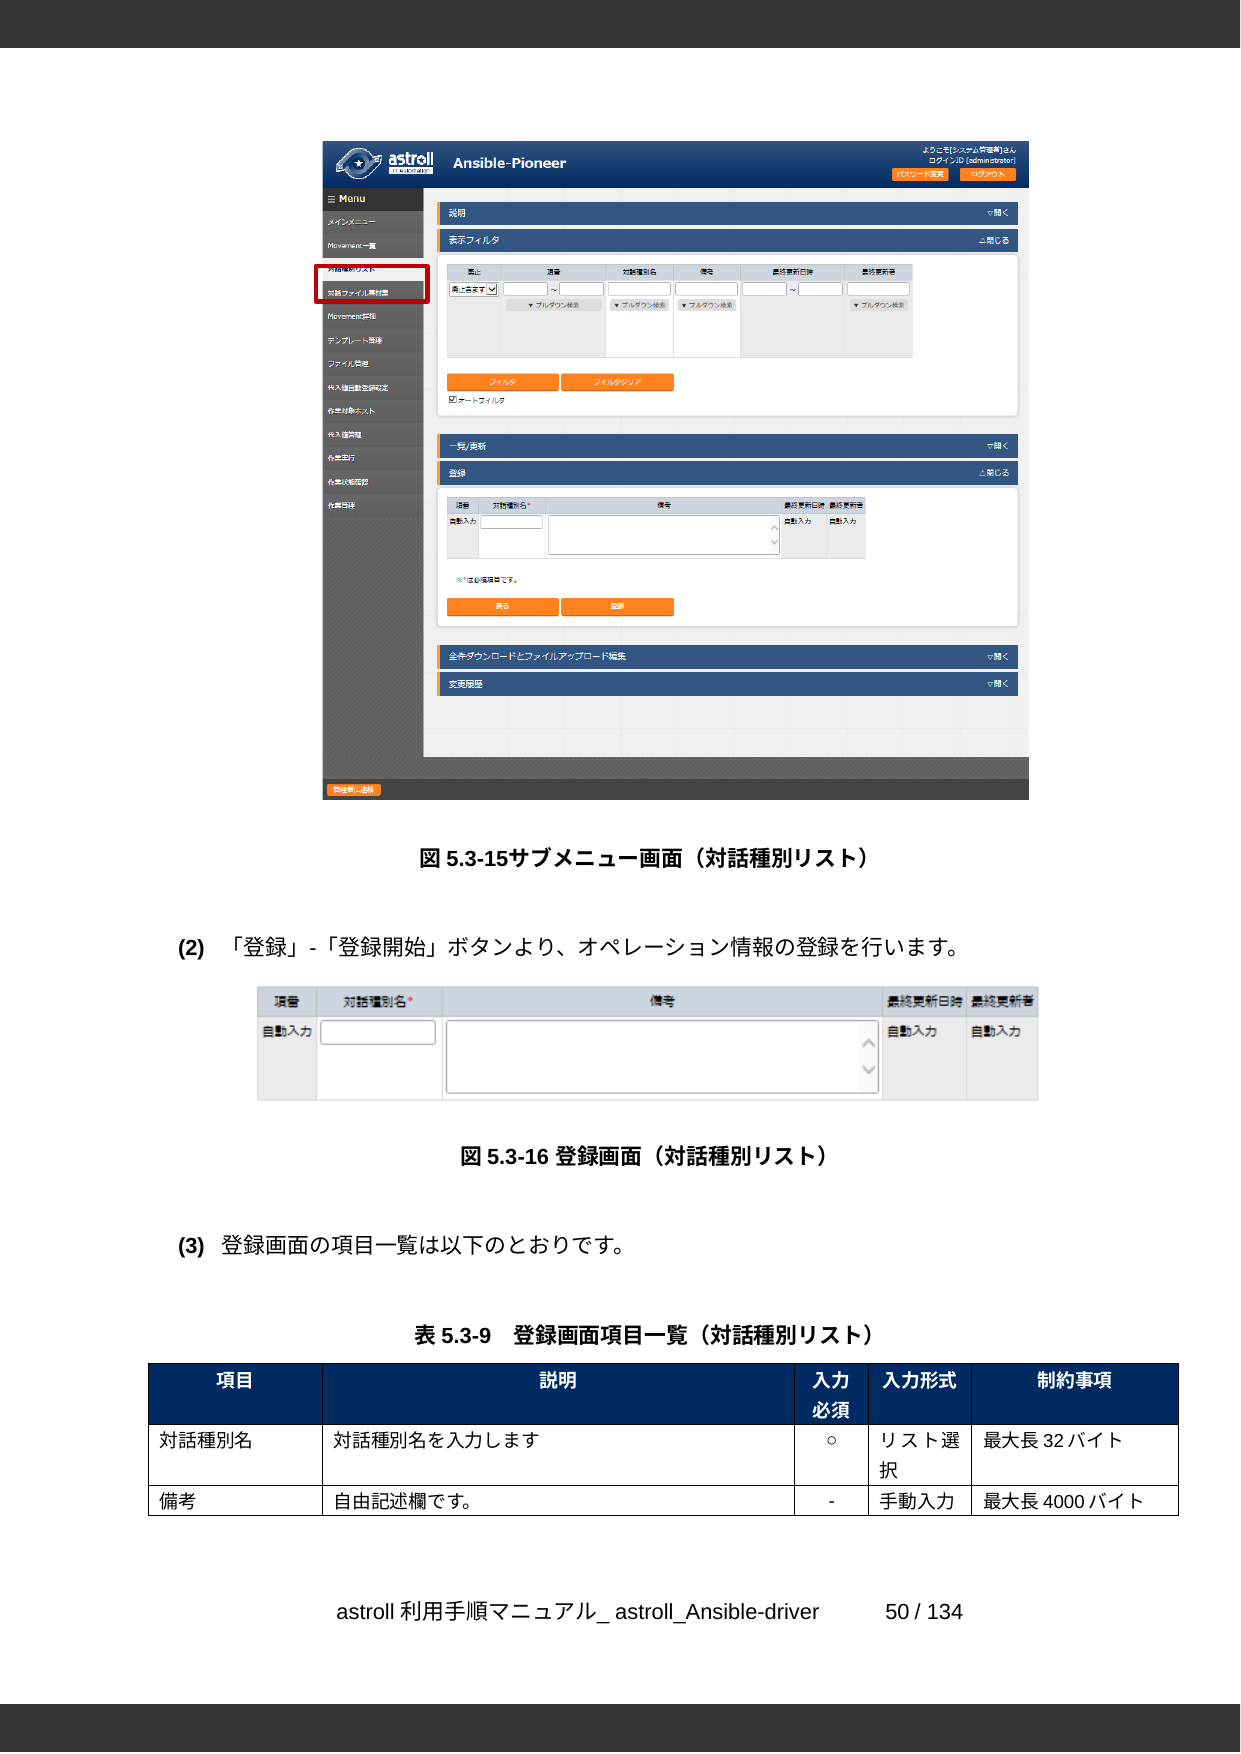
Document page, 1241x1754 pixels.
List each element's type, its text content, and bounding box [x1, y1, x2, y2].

table_cell 自由記述欄です。 [323, 1486, 794, 1515]
table_header 項目 [149, 1364, 322, 1424]
table_cell 最大長32バイト [972, 1425, 1178, 1484]
picture [0, 1704, 1241, 1752]
table_cell - [795, 1486, 868, 1515]
table_cell 最大長4000バイト [972, 1486, 1178, 1515]
table_cell 対話種別名 [149, 1425, 322, 1484]
table_cell ○ [795, 1425, 868, 1484]
table_cell 備考 [149, 1486, 322, 1515]
picture [322, 141, 1029, 800]
table_header 入力 必須 [795, 1364, 868, 1424]
picture [248, 976, 1052, 1114]
picture [322, 268, 425, 299]
table_cell リスト選択 [869, 1425, 971, 1484]
table_cell 対話種別名を入力します [323, 1425, 794, 1484]
table_header 制約事項 [972, 1364, 1178, 1424]
list 登録画面の項目一覧は以下のとおりです。 [178, 1214, 1152, 1274]
table_header 入力形式 [869, 1364, 971, 1424]
list 「登録」-「登録開始」ボタンより、オペレーション情報の登録を行います。 [178, 916, 1152, 976]
table_cell 手動入力 [869, 1486, 971, 1515]
picture [0, 0, 1241, 48]
table_header 説明 [323, 1364, 794, 1424]
